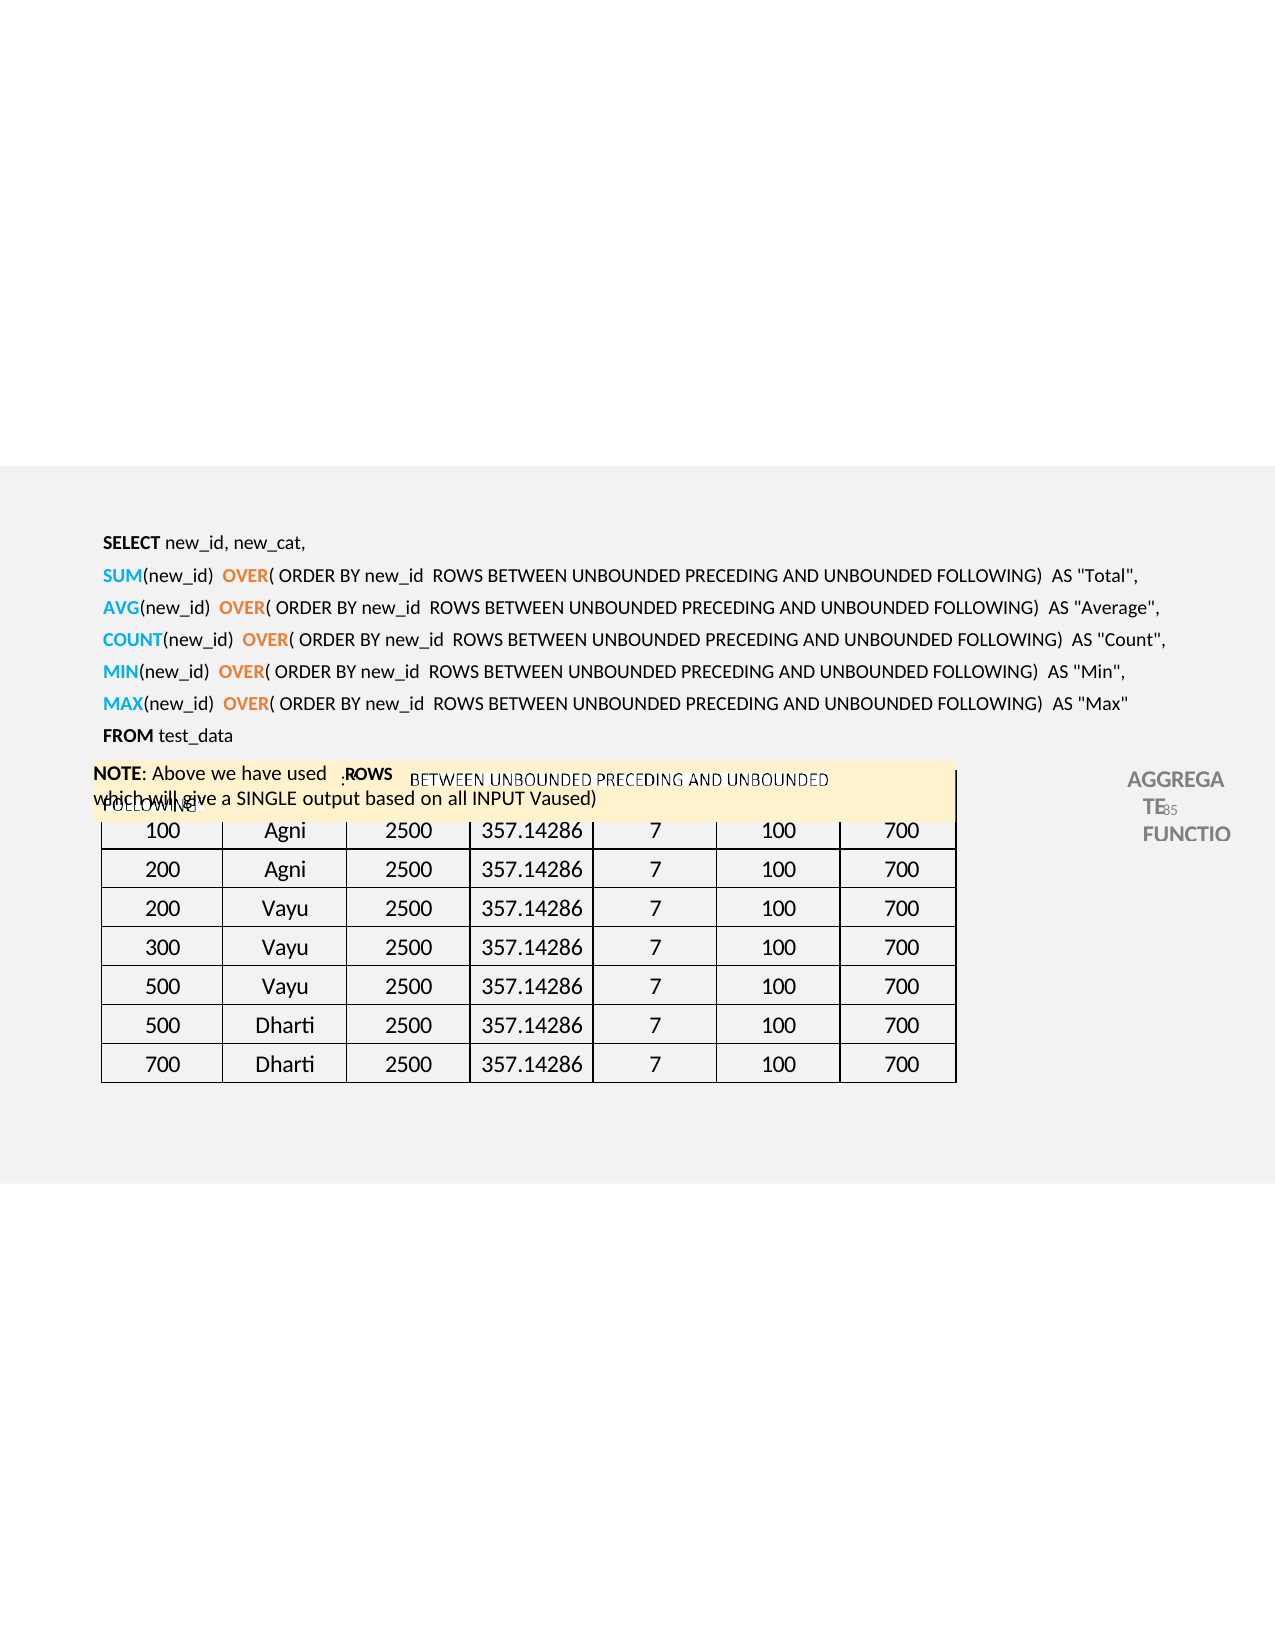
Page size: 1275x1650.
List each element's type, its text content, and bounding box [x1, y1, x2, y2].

text FROM test_data [103, 723, 1275, 747]
text SUM(new_id) OVER( ORDER BY new_id ROWS BETWEEN UNBOUNDED PRECEDING AND UNBOUNDED FOLLOWING) AS "Total", AVG(new_id) OVER( ORDER BY new_id ROWS BETWEEN UNBOUNDED PRECEDING AND UNBOUNDED FOLLOWING) AS "Average", COUNT(new_id) OVER( ORDER BY new_id ROWS BETWEEN UNBOUNDED PRECEDING AND UNBOUNDED FOLLOWING) AS "Count", MIN(new_id) OVER( ORDER BY new_id ROWS BETWEEN UNBOUNDED PRECEDING AND UNBOUNDED FOLLOWING) AS "Min", MAX(new_id) OVER( ORDER BY new_id ROWS BETWEEN UNBOUNDED PRECEDING AND UNBOUNDED FOLLOWING) AS "Max" [103, 563, 1186, 715]
text 85 [0, 800, 1178, 819]
text SELECT new_id, new_cat, [103, 530, 1275, 554]
picture [411, 773, 828, 786]
